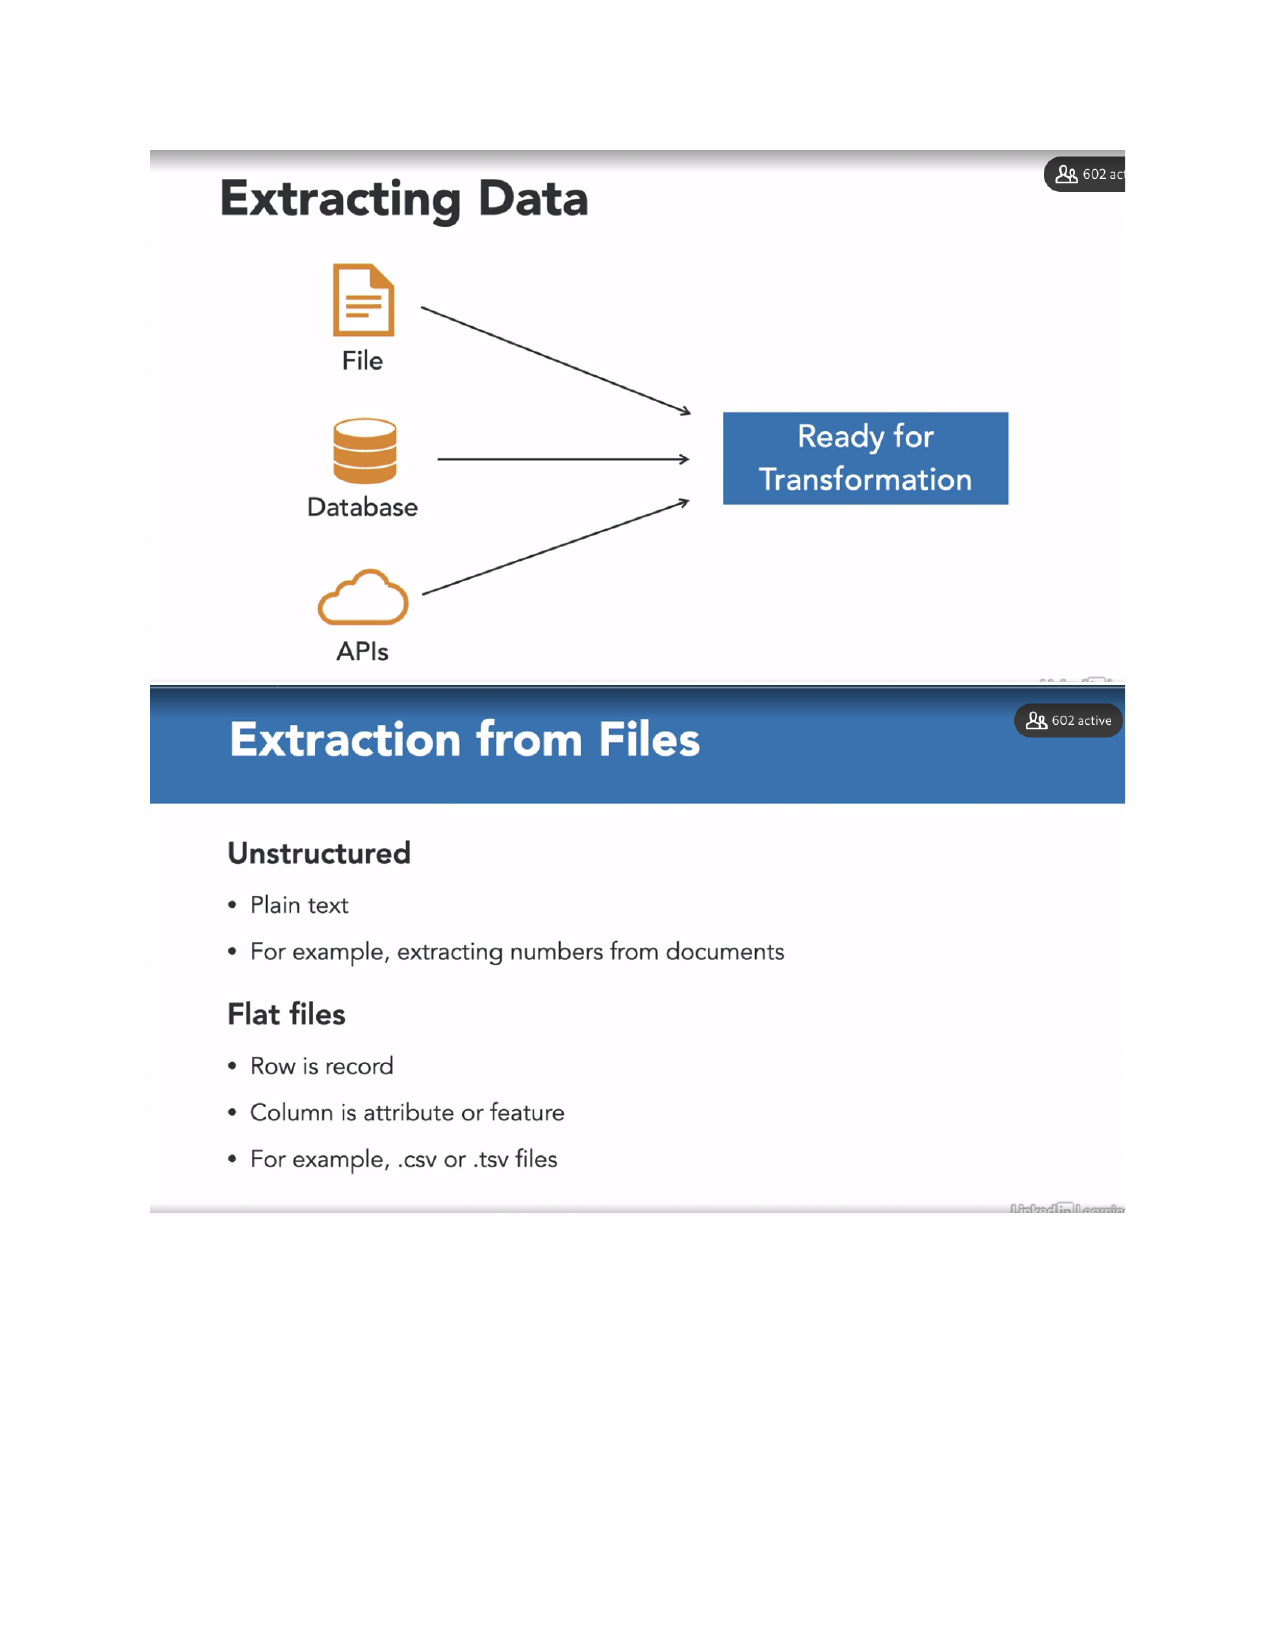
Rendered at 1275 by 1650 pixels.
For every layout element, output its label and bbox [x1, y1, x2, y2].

picture [150, 150, 1125, 682]
picture [150, 685, 1125, 1213]
